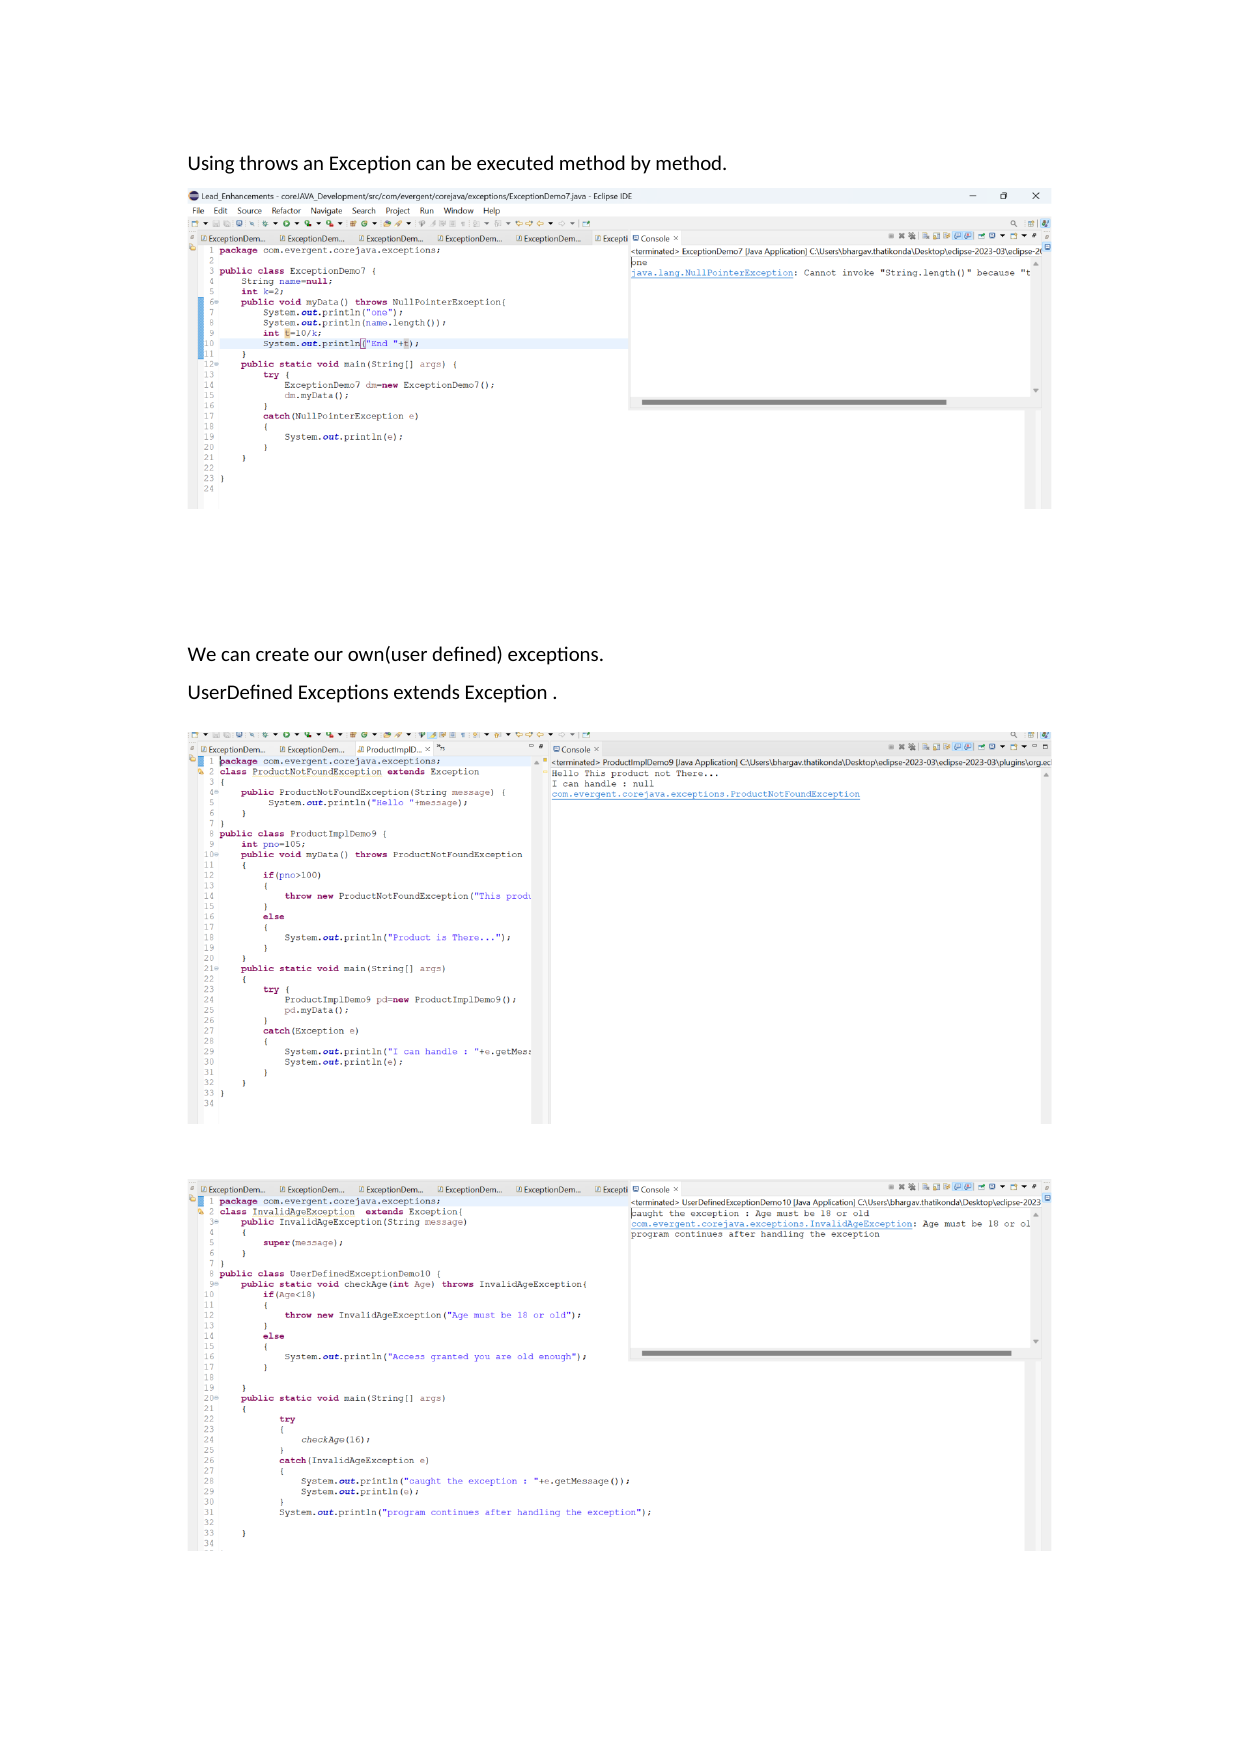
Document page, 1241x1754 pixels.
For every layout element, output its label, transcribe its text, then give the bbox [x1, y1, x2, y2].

list UserDefined Exceptions extends Exception . [187, 679, 1053, 705]
picture [187, 188, 1052, 509]
picture [187, 732, 1052, 1124]
list Using throws an Exception can be executed method by method. [187, 150, 1053, 175]
list We can create our own(user defined) exceptions. [187, 641, 1053, 667]
picture [187, 1179, 1052, 1551]
